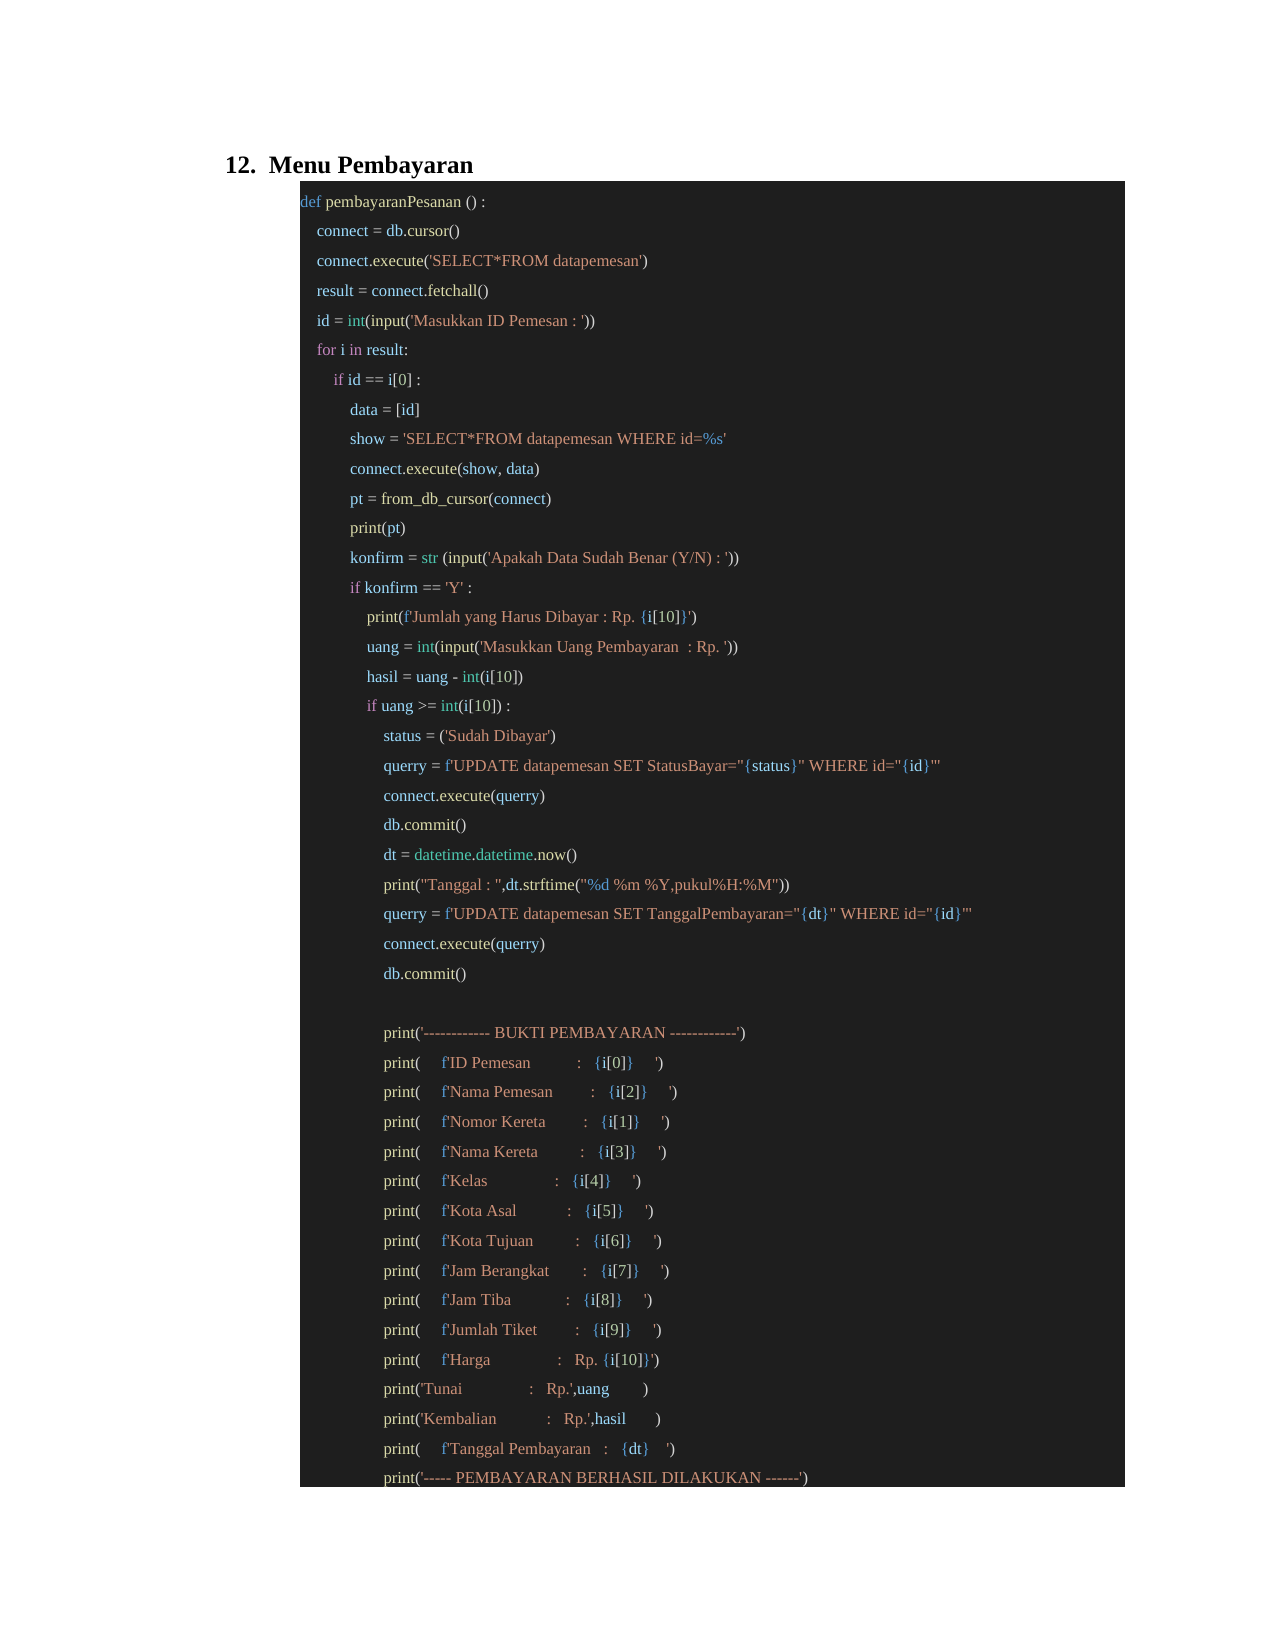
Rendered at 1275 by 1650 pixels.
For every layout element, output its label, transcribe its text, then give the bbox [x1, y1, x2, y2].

subtitle 12. Menu Pembayaran [150, 150, 1125, 179]
text for i in result: [300, 329, 1125, 359]
text print('------------ BUKTI PEMBAYARAN ------------') [300, 1012, 1125, 1042]
text uang = int(input('Masukkan Uang Pembayaran : Rp. ')) [300, 626, 1125, 656]
text print( f'Nama Kereta : {i[3]} ') [300, 1131, 1125, 1161]
text print( f'Jam Tiba : {i[8]} ') [300, 1279, 1125, 1309]
text print( f'Tanggal Pembayaran : {dt} ') [300, 1428, 1125, 1458]
text print('----- PEMBAYARAN BERHASIL DILAKUKAN ------') [300, 1458, 1125, 1487]
text print( f'Jam Berangkat : {i[7]} ') [300, 1250, 1125, 1279]
text connect = db.cursor() [300, 211, 1125, 240]
text show = 'SELECT*FROM datapemesan WHERE id=%s' [300, 418, 1125, 448]
text konfirm = str (input('Apakah Data Sudah Benar (Y/N) : ')) [300, 537, 1125, 567]
text status = ('Sudah Dibayar') [300, 715, 1125, 745]
text connect.execute(show, data) [300, 448, 1125, 478]
text print( f'Kota Tujuan : {i[6]} ') [300, 1220, 1125, 1250]
text db.commit() [300, 953, 1125, 983]
text pt = from_db_cursor(connect) [300, 478, 1125, 508]
text connect.execute('SELECT*FROM datapemesan') [300, 240, 1125, 270]
text if konfirm == 'Y' : [300, 567, 1125, 597]
text connect.execute(querry) [300, 775, 1125, 804]
text querry = f'UPDATE datapemesan SET StatusBayar="{status}" WHERE id="{id}"' [300, 745, 1125, 775]
text print(pt) [300, 508, 1125, 537]
text if uang >= int(i[10]) : [300, 686, 1125, 715]
text db.commit() [300, 804, 1125, 834]
text print( f'Nomor Kereta : {i[1]} ') [300, 1101, 1125, 1131]
text print('Kembalian : Rp.',hasil ) [300, 1398, 1125, 1428]
text result = connect.fetchall() [300, 270, 1125, 300]
text print( f'Nama Pemesan : {i[2]} ') [300, 1072, 1125, 1101]
text id = int(input('Masukkan ID Pemesan : ')) [300, 300, 1125, 329]
text connect.execute(querry) [300, 923, 1125, 953]
text print( f'ID Pemesan : {i[0]} ') [300, 1042, 1125, 1072]
text dt = datetime.datetime.now() [300, 834, 1125, 864]
text print( f'Jumlah Tiket : {i[9]} ') [300, 1309, 1125, 1339]
text print(f'Jumlah yang Harus Dibayar : Rp. {i[10]}') [300, 597, 1125, 626]
text print( f'Harga : Rp. {i[10]}') [300, 1339, 1125, 1368]
text print( f'Kelas : {i[4]} ') [300, 1161, 1125, 1190]
text print('Tunai : Rp.',uang ) [300, 1368, 1125, 1398]
text querry = f'UPDATE datapemesan SET TanggalPembayaran="{dt}" WHERE id="{id}"' [300, 893, 1125, 923]
text print("Tanggal : ",dt.strftime("%d %m %Y,pukul%H:%M")) [300, 864, 1125, 893]
text data = [id] [300, 389, 1125, 418]
text hasil = uang - int(i[10]) [300, 656, 1125, 686]
text print( f'Kota Asal : {i[5]} ') [300, 1190, 1125, 1220]
text def pembayaranPesanan () : [300, 181, 1125, 211]
text if id == i[0] : [300, 359, 1125, 389]
